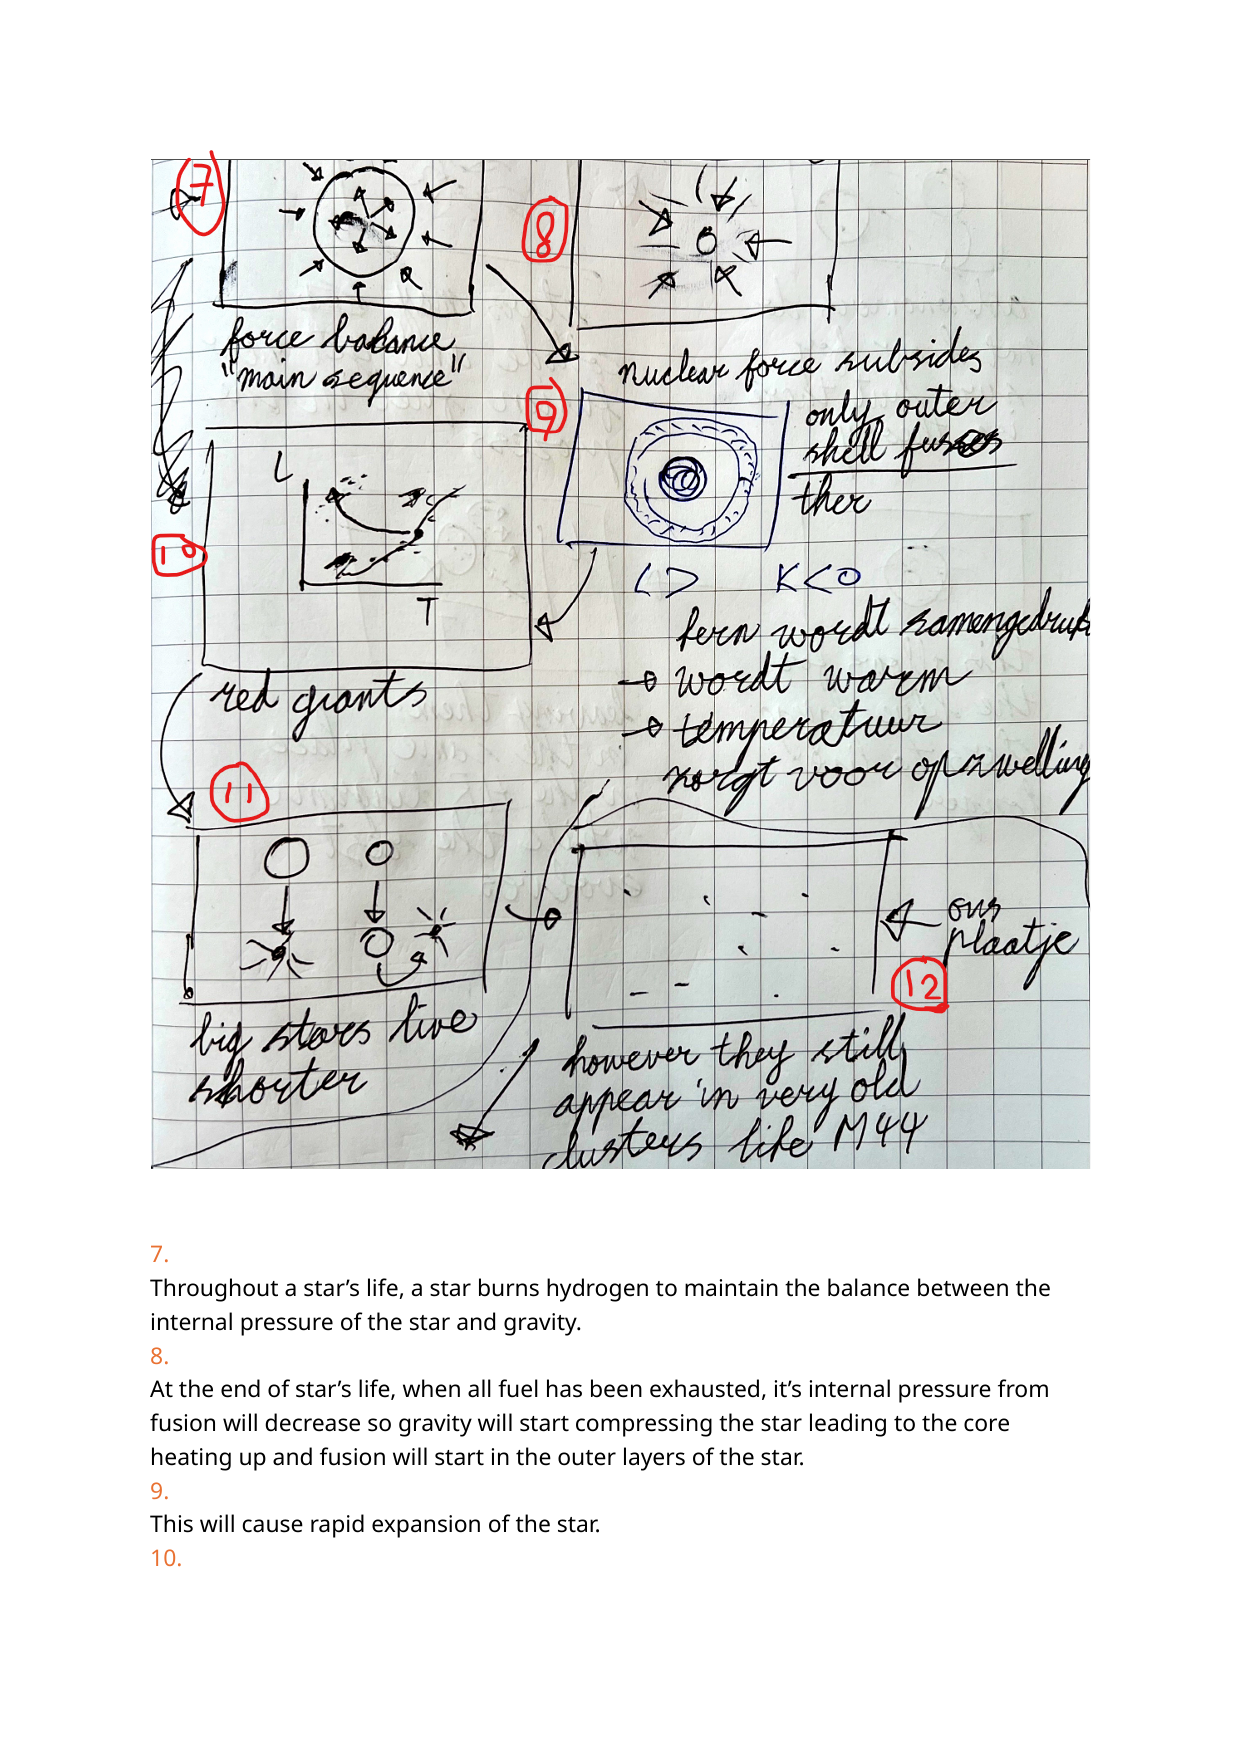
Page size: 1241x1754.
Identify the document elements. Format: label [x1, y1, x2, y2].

text [150, 1238, 1090, 1573]
picture [150, 150, 1091, 1169]
